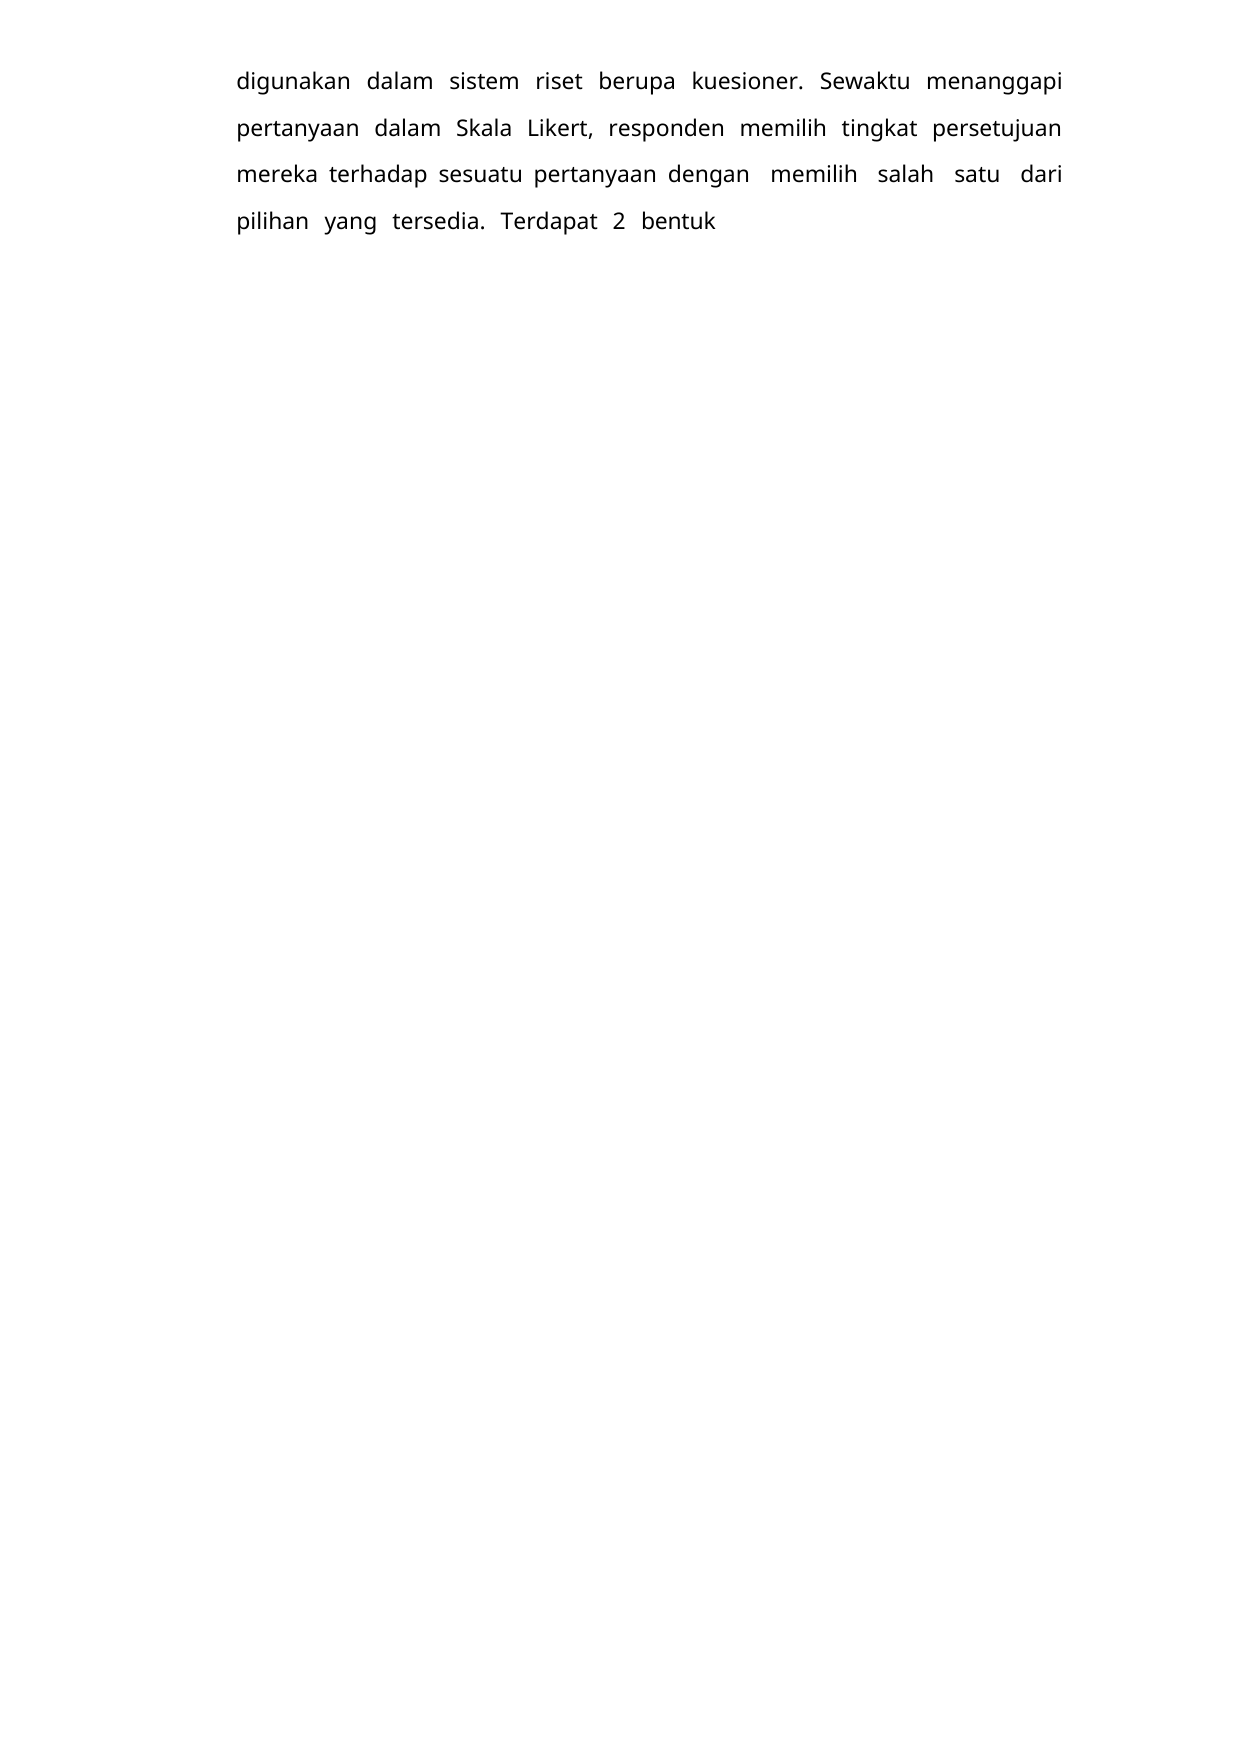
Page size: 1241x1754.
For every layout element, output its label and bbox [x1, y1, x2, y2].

text [236, 64, 1063, 236]
